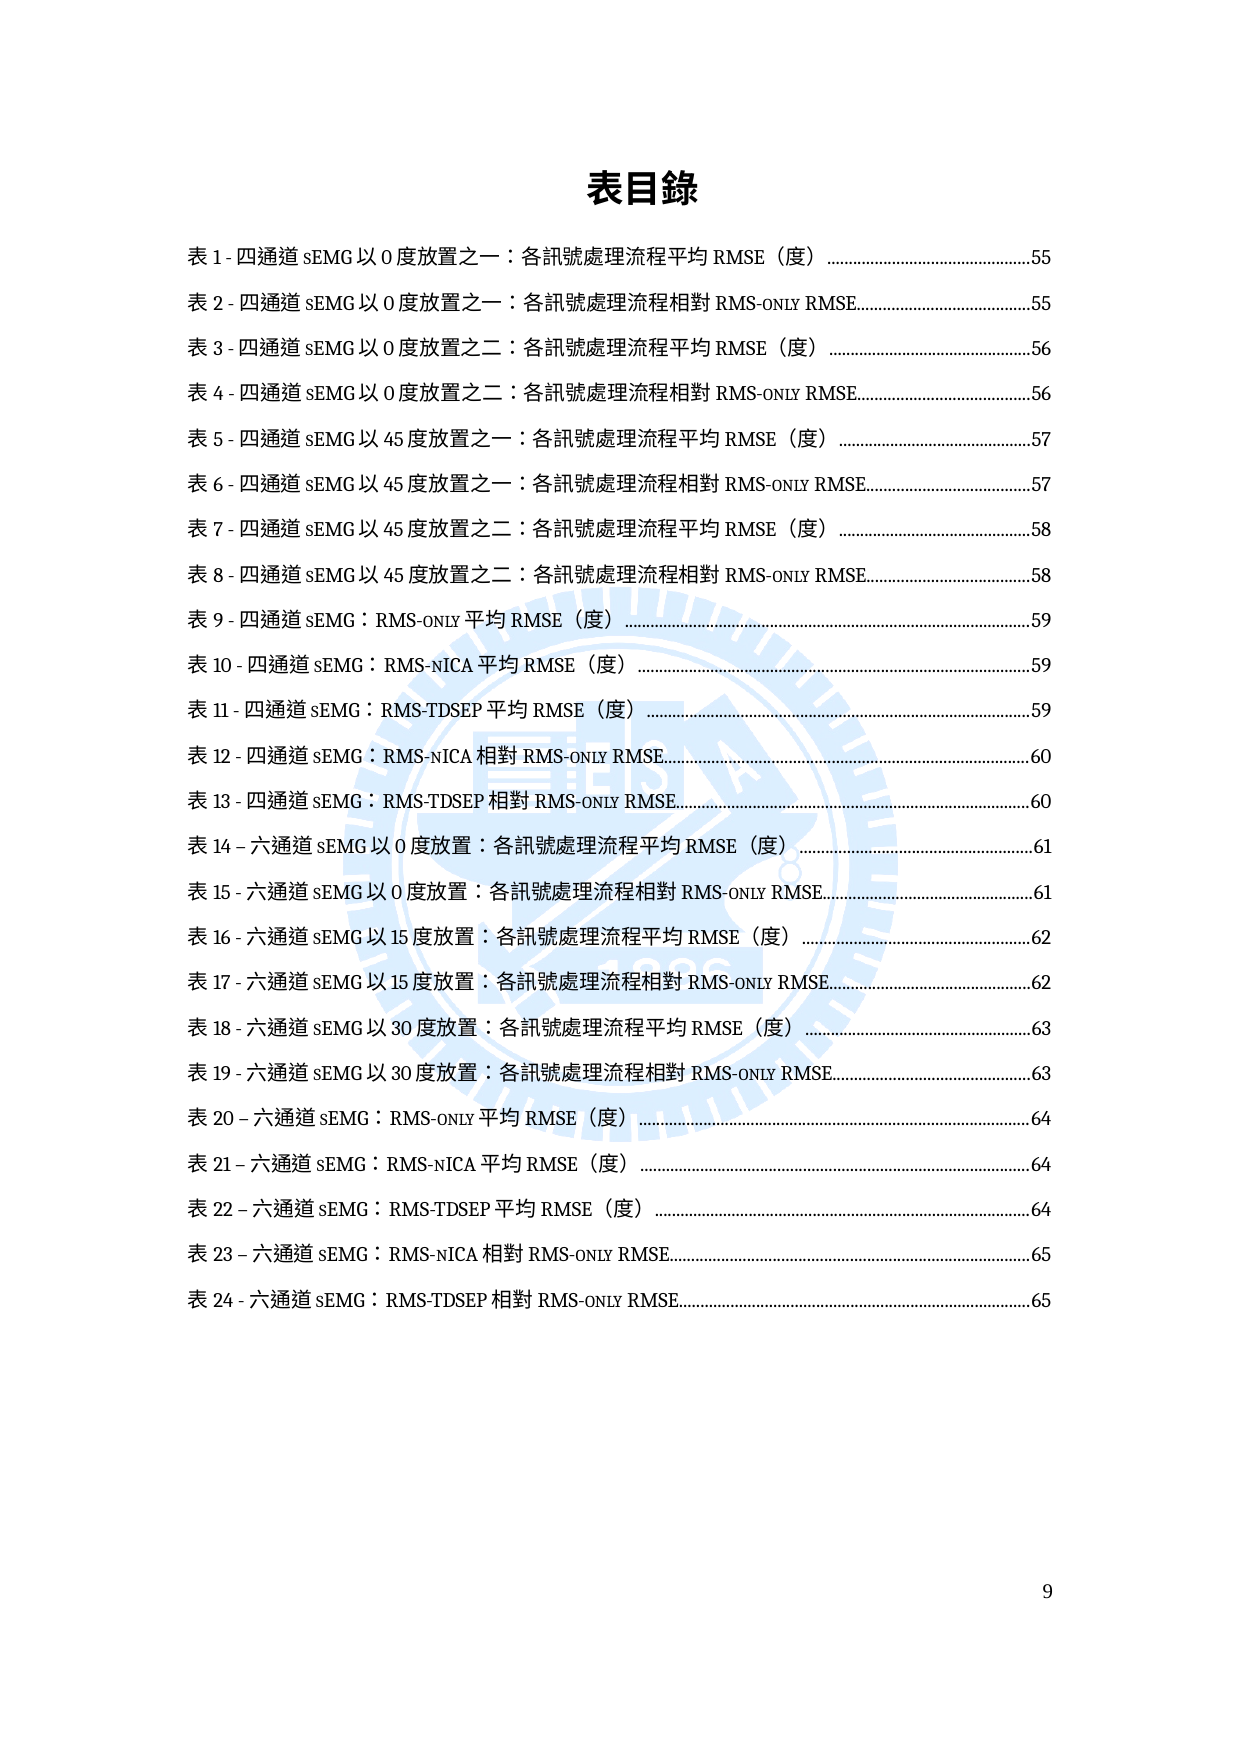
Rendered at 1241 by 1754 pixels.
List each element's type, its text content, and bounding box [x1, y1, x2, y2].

text 表 18 - 六通道sEMG以30度放置：各訊號處理流程平均RMSE（度） 63 [187, 1011, 1053, 1041]
text 表 16 - 六通道sEMG以15度放置：各訊號處理流程平均RMSE（度） 62 [187, 920, 1053, 951]
text 表 12 - 四通道sEMG：RMS-nICA相對RMS-only RMSE 60 [187, 739, 1053, 769]
text 表 21 – 六通道sEMG：RMS-nICA平均RMSE（度） 64 [187, 1147, 1053, 1177]
text 表 2 - 四通道sEMG以0度放置之一：各訊號處理流程相對RMS-only RMSE 55 [187, 286, 1053, 316]
text 表 15 - 六通道sEMG以0度放置：各訊號處理流程相對RMS-only RMSE 61 [187, 875, 1053, 905]
text 表 14 – 六通道sEMG以0度放置：各訊號處理流程平均RMSE（度） 61 [187, 830, 1053, 860]
text 表 6 - 四通道sEMG以45度放置之一：各訊號處理流程相對RMS-only RMSE 57 [187, 467, 1053, 497]
text 表 13 - 四通道sEMG：RMS-TDSEP相對RMS-only RMSE 60 [187, 784, 1053, 814]
text 表 23 – 六通道sEMG：RMS-nICA相對RMS-only RMSE 65 [187, 1237, 1053, 1268]
text 表 3 - 四通道sEMG以0度放置之二：各訊號處理流程平均RMSE（度） 56 [187, 331, 1053, 361]
text 表 9 - 四通道sEMG：RMS-only平均RMSE（度） 59 [187, 603, 1053, 633]
text 表 24 - 六通道sEMG：RMS-TDSEP相對RMS-only RMSE 65 [187, 1283, 1053, 1313]
text 表 10 - 四通道sEMG：RMS-nICA平均RMSE（度） 59 [187, 648, 1053, 679]
text 表 22 – 六通道sEMG：RMS-TDSEP平均RMSE（度） 64 [187, 1192, 1053, 1222]
text 表 20 – 六通道sEMG：RMS-only平均RMSE（度） 64 [187, 1102, 1053, 1132]
text 表 1 - 四通道sEMG以0度放置之一：各訊號處理流程平均RMSE（度） 55 [187, 241, 1053, 271]
title 表目錄 [187, 159, 1053, 213]
text 表 17 - 六通道sEMG以15度放置：各訊號處理流程相對RMS-only RMSE 62 [187, 966, 1053, 996]
text 表 8 - 四通道sEMG以45度放置之二：各訊號處理流程相對RMS-only RMSE 58 [187, 558, 1053, 588]
text 表 4 - 四通道sEMG以0度放置之二：各訊號處理流程相對RMS-only RMSE 56 [187, 377, 1053, 407]
text 表 11 - 四通道sEMG：RMS-TDSEP平均RMSE（度） 59 [187, 694, 1053, 724]
text 表 5 - 四通道sEMG以45度放置之一：各訊號處理流程平均RMSE（度） 57 [187, 422, 1053, 452]
text 表 19 - 六通道sEMG以30度放置：各訊號處理流程相對RMS-only RMSE 63 [187, 1056, 1053, 1086]
text 表 7 - 四通道sEMG以45度放置之二：各訊號處理流程平均RMSE（度） 58 [187, 512, 1053, 543]
